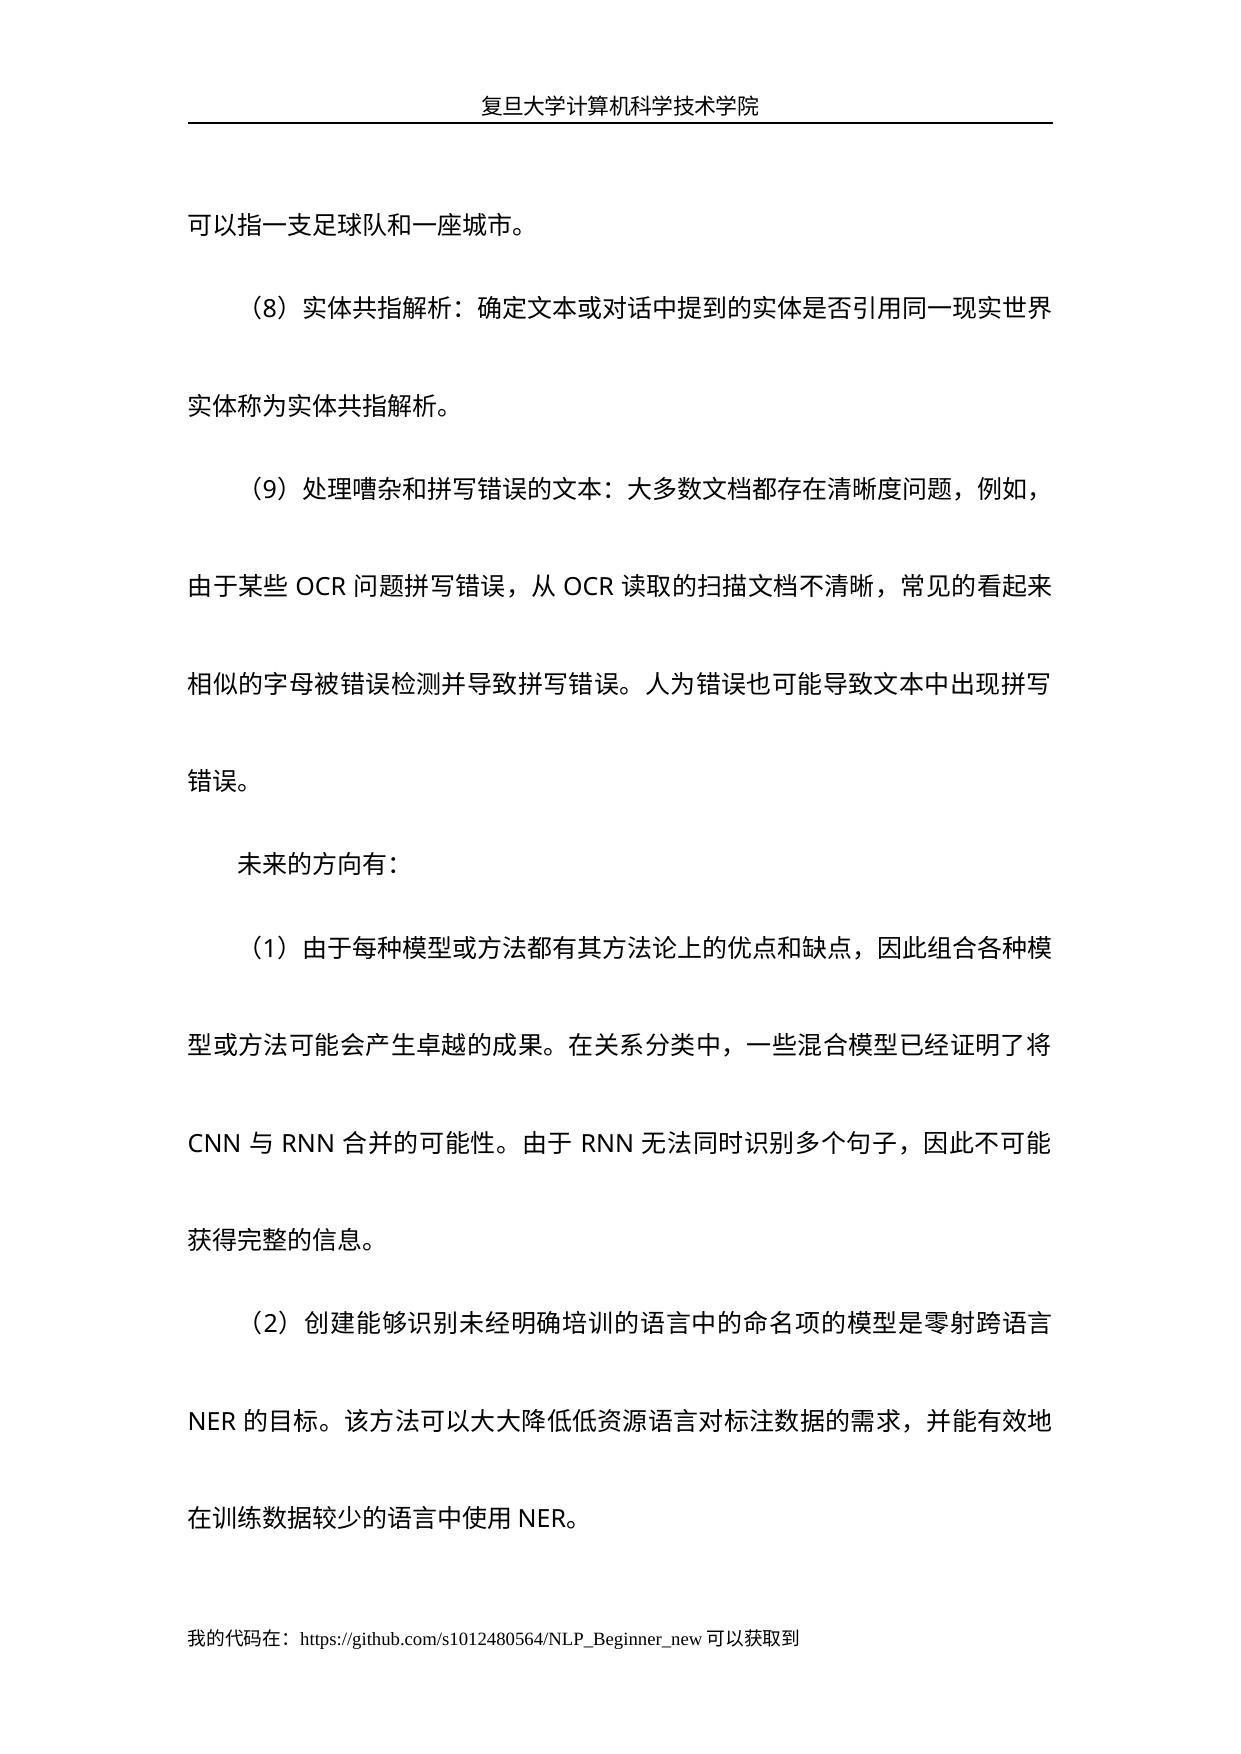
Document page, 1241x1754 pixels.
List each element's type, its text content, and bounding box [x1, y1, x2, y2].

text （8）实体共指解析：确定文本或对话中提到的实体是否引用同一现实世界实体称为实体共指解析。 [187, 274, 1053, 437]
text （1）由于每种模型或方法都有其方法论上的优点和缺点，因此组合各种模型或方法可能会产生卓越的成果。在关系分类中，一些混合模型已经证明了将 CNN 与 RNN 合并的可能性。由于 RNN 无法同时识别多个句子，因此不可能获得完整的信息。 [187, 914, 1053, 1271]
text 未来的方向有： [187, 831, 1053, 896]
text （9）处理嘈杂和拼写错误的文本：大多数文档都存在清晰度问题，例如，由于某些 OCR 问题拼写错误，从 OCR 读取的扫描文档不清晰，常见的看起来相似的字母被错误检测并导致拼写错误。人为错误也可能导致文本中出现拼写错误。 [187, 455, 1053, 812]
text （2）创建能够识别未经明确培训的语言中的命名项的模型是零射跨语言 NER 的目标。该方法可以大大降低低资源语言对标注数据的需求，并能有效地在训练数据较少的语言中使用NER。 [187, 1289, 1053, 1549]
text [187, 191, 1053, 256]
